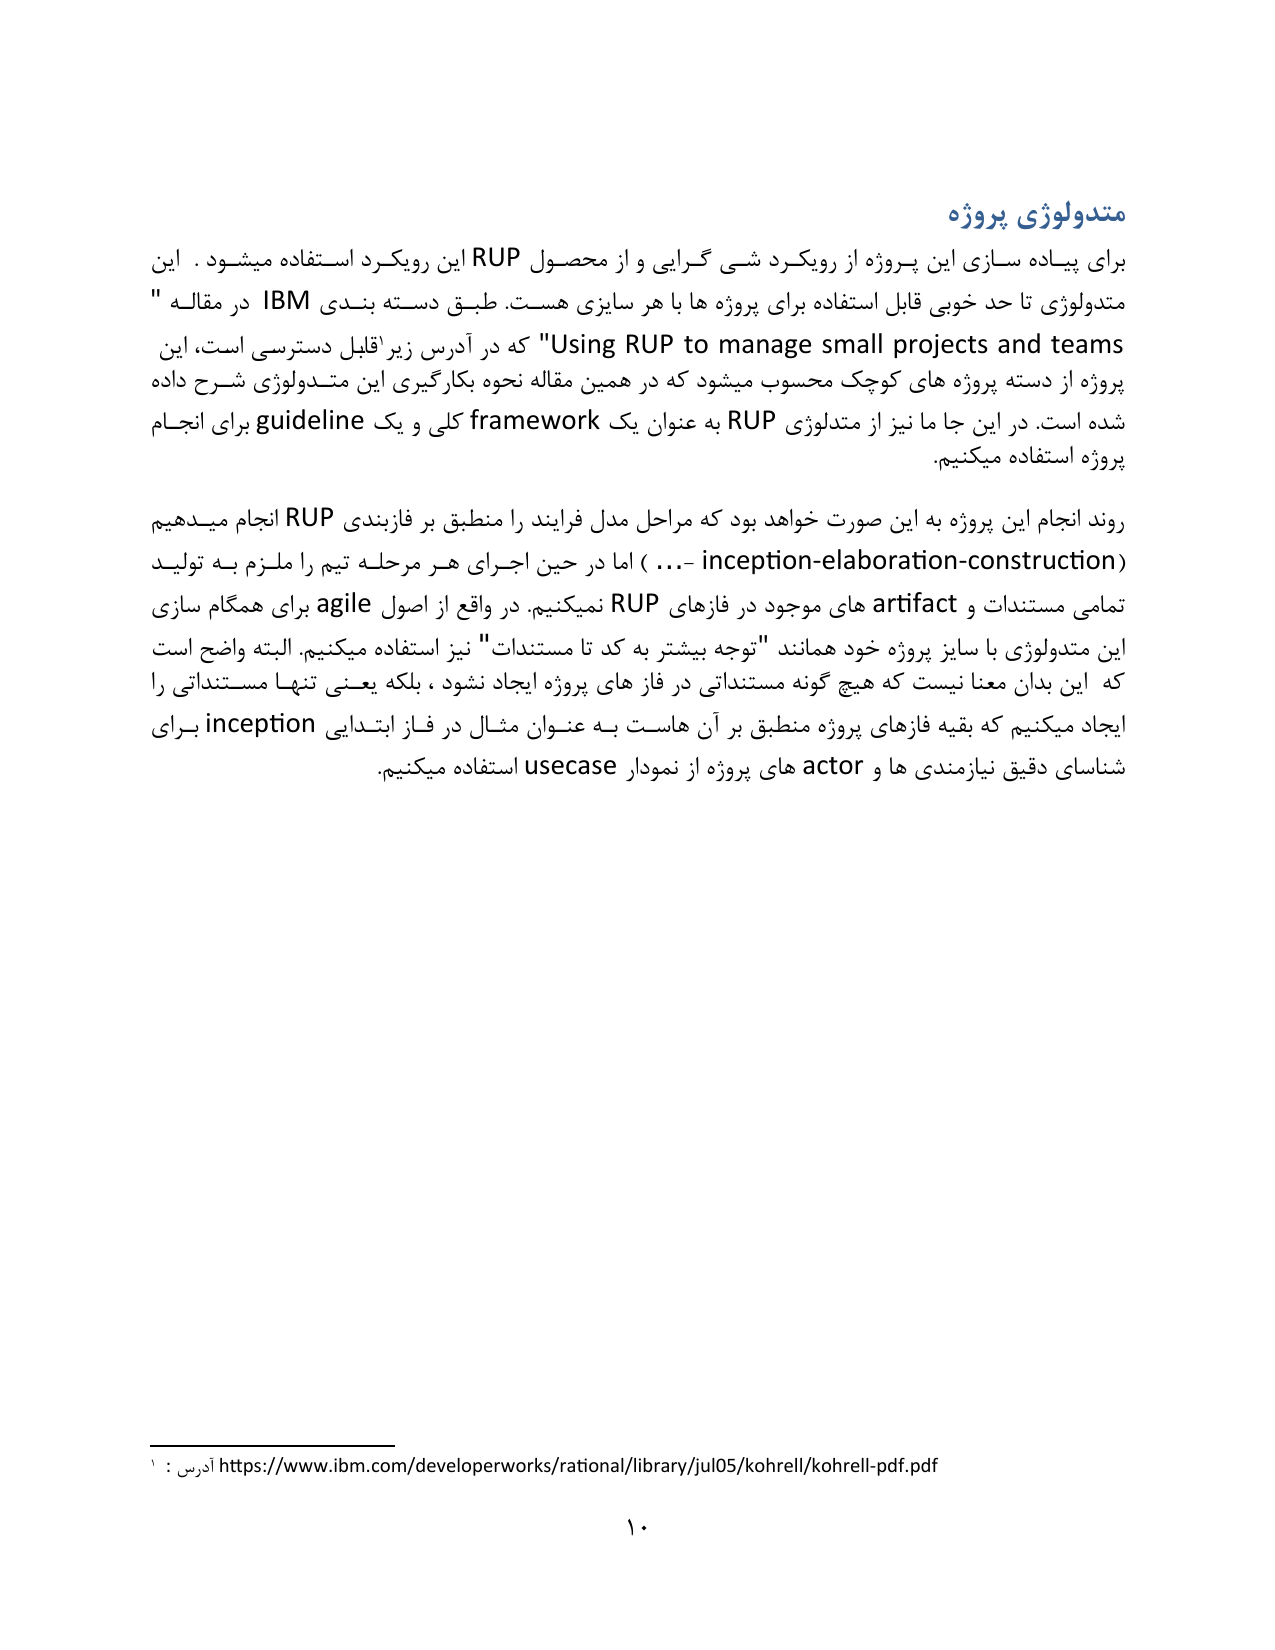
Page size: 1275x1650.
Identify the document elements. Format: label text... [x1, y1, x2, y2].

text برای پیاده سازی این پروژه از رویکرد شی گرایی و از محصول RUP این رویکرد استفاده میشود . این متدولوژی تا حد خوبی قابل استفاده برای پروژه ها با هر سایزی هست. طبق دسته بندی IBM در مقاله "Using RUP to manage small projects and teams" که در آدرس زیرقابل دسترسی است، این پروژه از دسته پروژه های کوچک محسوب میشود که در همین مقاله نحوه بکارگیری این متدولوژی شرح داده شده است. در این جا ما نیز از متدلوژی RUP به عنوان یک framework کلی و یک guideline برای انجام پروژه استفاده میکنیم. [150, 238, 1125, 473]
text روند انجام این پروژه به این صورت خواهد بود که مراحل مدل فرایند را منطبق بر فازبندی RUP انجام میدهیم (inception-elaboration-construction -… ) اما در حین اجرای هر مرحله تیم را ملزم به تولید تمامی مستندات و artifact های موجود در فازهای RUP نمیکنیم. در واقع از اصول agile برای همگام سازی این متدولوژی با سایز پروژه خود همانند "توجه بیشتر به کد تا مستندات" نیز استفاده میکنیم. البته واضح است که این بدان معنا نیست که هیچ گونه مستنداتی در فاز های پروژه ایجاد نشود ، بلکه یعنی تنها مستنداتی را ایجاد میکنیم که بقیه فازهای پروژه منطبق بر آن هاست به عنوان مثال در فاز ابتدایی inception برای شناسای دقیق نیازمندی ها و actor های پروژه از نمودار usecase استفاده میکنیم. [150, 498, 1125, 785]
subtitle متدولوژی پروژه [150, 200, 1125, 233]
